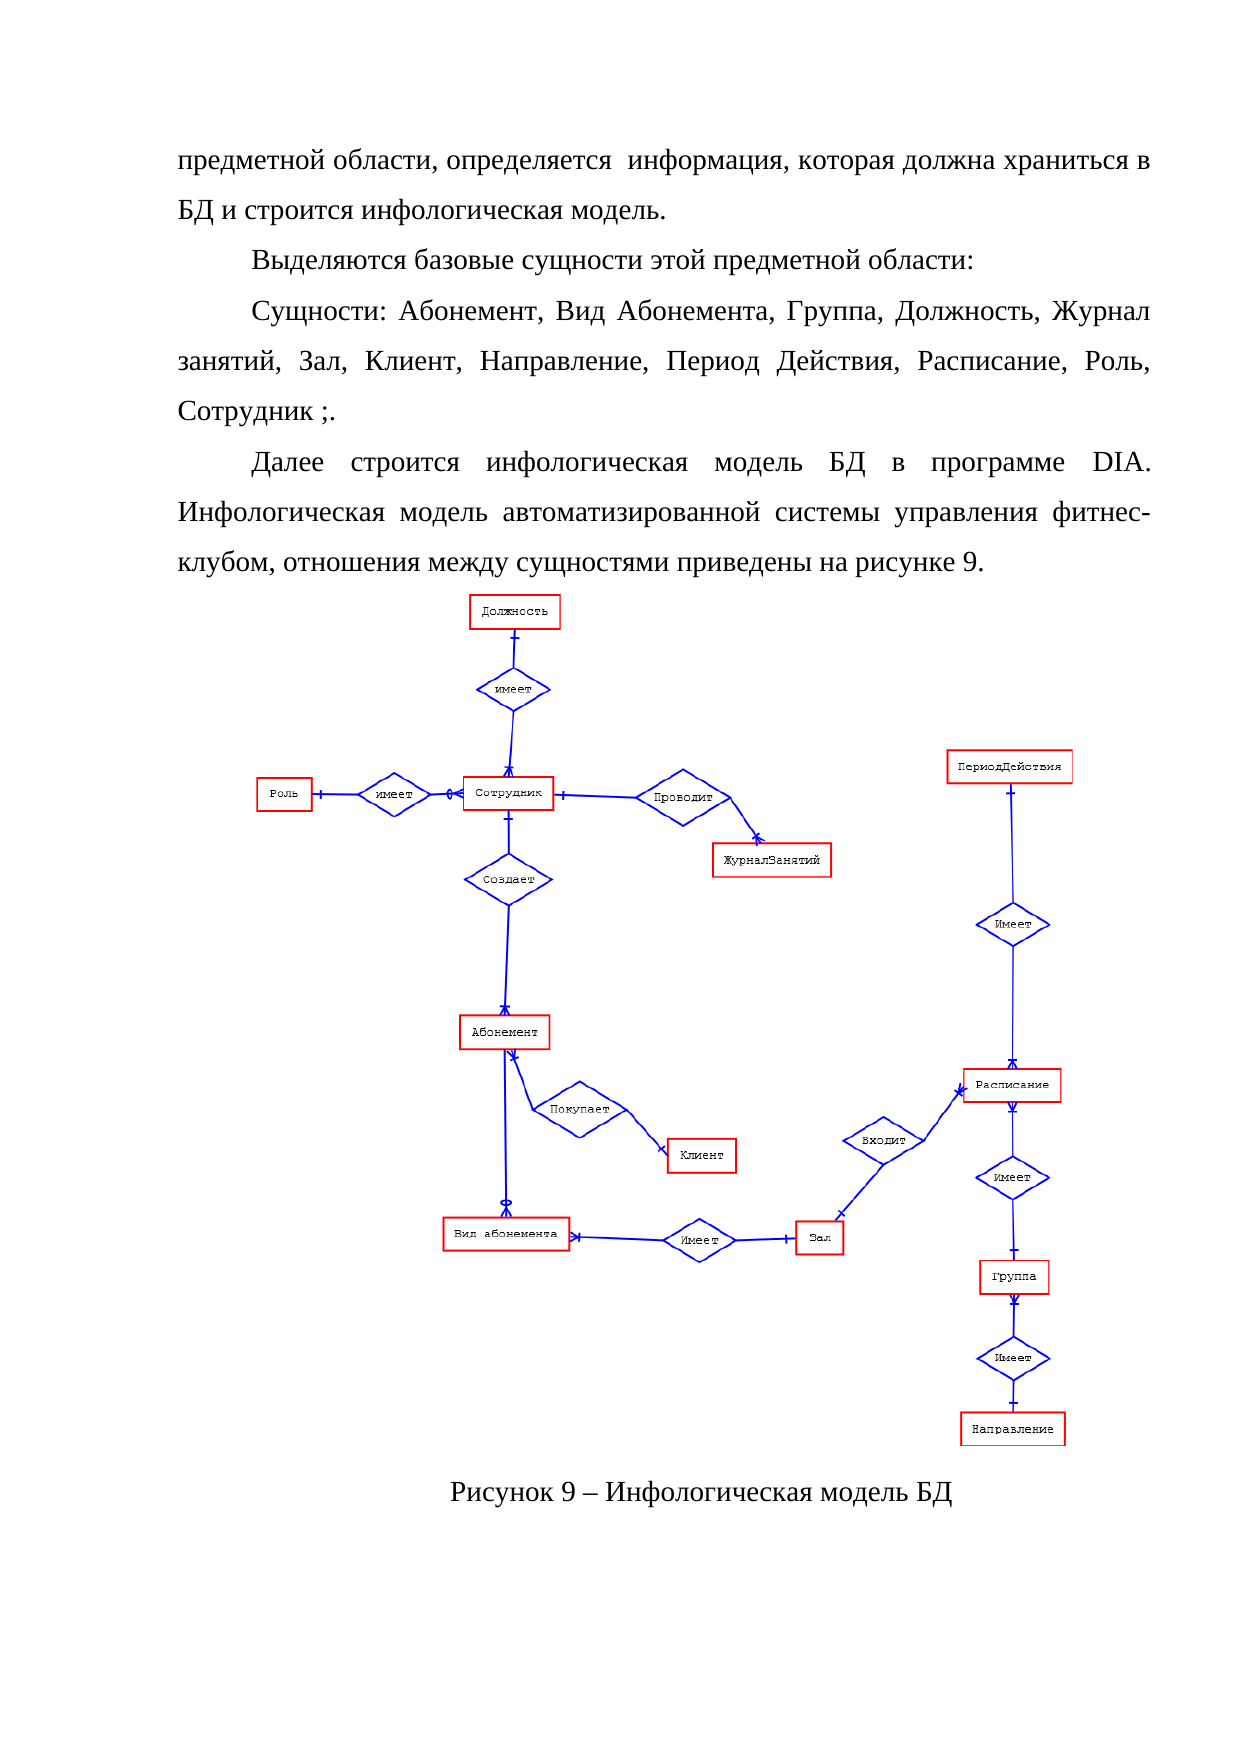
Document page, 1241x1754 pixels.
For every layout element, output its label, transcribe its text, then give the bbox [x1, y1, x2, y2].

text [177, 142, 1152, 226]
text Далее строится инфологическая модель БД в программе DIA. Инфологическая модель автоматизированной системы управления фитнес-клубом, отношения между сущностями приведены на рисунке 9. [177, 444, 1152, 578]
picture [256, 594, 1073, 1446]
text Сущности: Абонемент, Вид Абонемента, Группа, Должность, Журнал занятий, Зал, Клиент, Направление, Период Действия, Расписание, Роль, Сотрудник ;. [177, 293, 1152, 427]
text Выделяются базовые сущности этой предметной области: [177, 242, 1152, 276]
